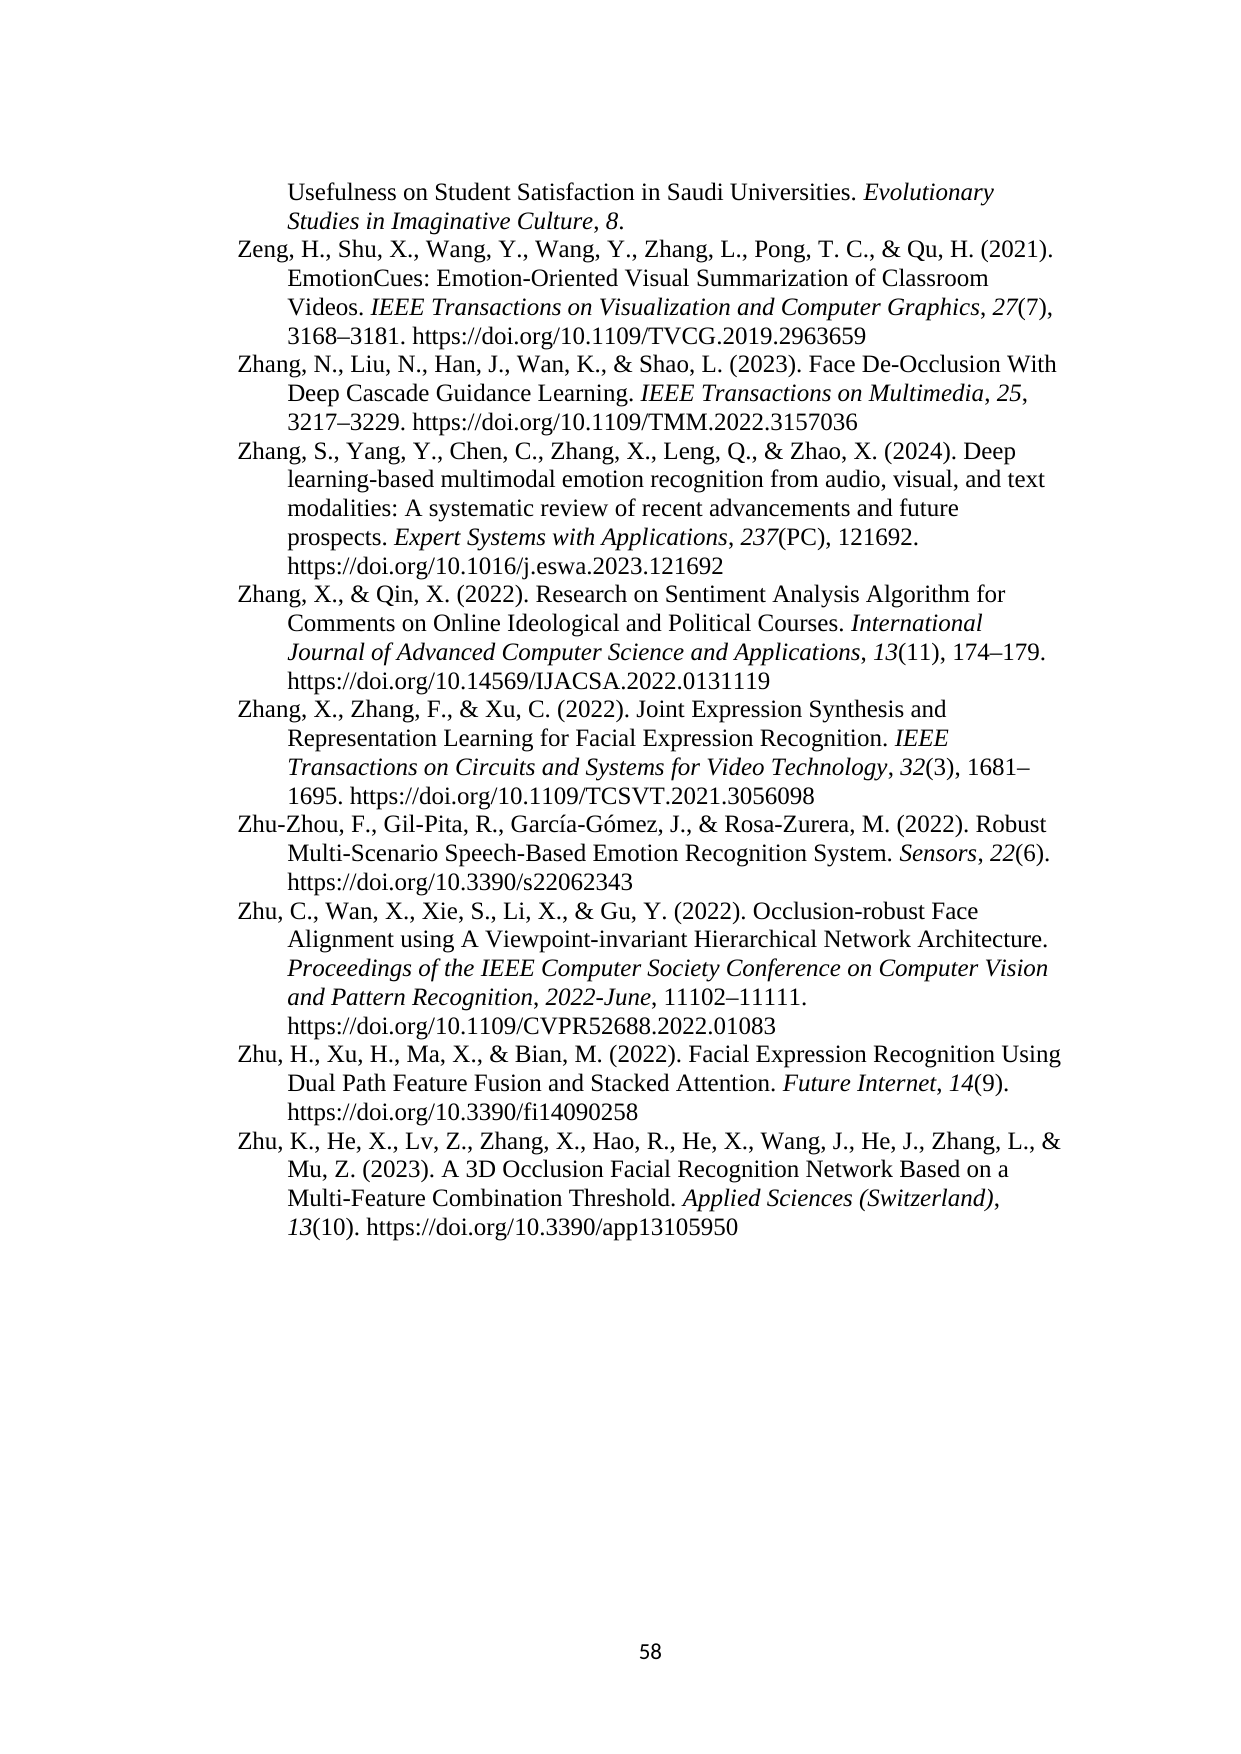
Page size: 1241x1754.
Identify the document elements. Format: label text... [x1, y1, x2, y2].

text Zhu-Zhou, F., Gil-Pita, R., García-Gómez, J., & Rosa-Zurera, M. (2022). Robust Multi-Scenario Speech-Based Emotion Recognition System. Sensors, 22(6). https://doi.org/10.3390/s22062343 [237, 809, 1063, 896]
text Zhang, X., & Qin, X. (2022). Research on Sentiment Analysis Algorithm for Comments on Online Ideological and Political Courses. International Journal of Advanced Computer Science and Applications, 13(11), 174–179. https://doi.org/10.14569/IJACSA.2022.0131119 [237, 579, 1063, 694]
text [237, 177, 1063, 234]
text Zeng, H., Shu, X., Wang, Y., Wang, Y., Zhang, L., Pong, T. C., & Qu, H. (2021). EmotionCues: Emotion-Oriented Visual Summarization of Classroom Videos. IEEE Transactions on Visualization and Computer Graphics, 27(7), 3168–3181. https://doi.org/10.1109/TVCG.2019.2963659 [237, 234, 1063, 349]
text Zhang, S., Yang, Y., Chen, C., Zhang, X., Leng, Q., & Zhao, X. (2024). Deep learning-based multimodal emotion recognition from audio, visual, and text modalities: A systematic review of recent advancements and future prospects. Expert Systems with Applications, 237(PC), 121692. https://doi.org/10.1016/j.eswa.2023.121692 [237, 436, 1063, 579]
text Zhu, C., Wan, X., Xie, S., Li, X., & Gu, Y. (2022). Occlusion-robust Face Alignment using A Viewpoint-invariant Hierarchical Network Architecture. Proceedings of the IEEE Computer Society Conference on Computer Vision and Pattern Recognition, 2022-June, 11102–11111. https://doi.org/10.1109/CVPR52688.2022.01083 [237, 896, 1063, 1039]
text Zhu, H., Xu, H., Ma, X., & Bian, M. (2022). Facial Expression Recognition Using Dual Path Feature Fusion and Stacked Attention. Future Internet, 14(9). https://doi.org/10.3390/fi14090258 [237, 1039, 1063, 1126]
text Zhu, K., He, X., Lv, Z., Zhang, X., Hao, R., He, X., Wang, J., He, J., Zhang, L., & Mu, Z. (2023). A 3D Occlusion Facial Recognition Network Based on a Multi-Feature Combination Threshold. Applied Sciences (Switzerland), 13(10). https://doi.org/10.3390/app13105950 [237, 1126, 1063, 1241]
text Zhang, X., Zhang, F., & Xu, C. (2022). Joint Expression Synthesis and Representation Learning for Facial Expression Recognition. IEEE Transactions on Circuits and Systems for Video Technology, 32(3), 1681–1695. https://doi.org/10.1109/TCSVT.2021.3056098 [237, 694, 1063, 809]
text Zhang, N., Liu, N., Han, J., Wan, K., & Shao, L. (2023). Face De-Occlusion With Deep Cascade Guidance Learning. IEEE Transactions on Multimedia, 25, 3217–3229. https://doi.org/10.1109/TMM.2022.3157036 [237, 349, 1063, 436]
